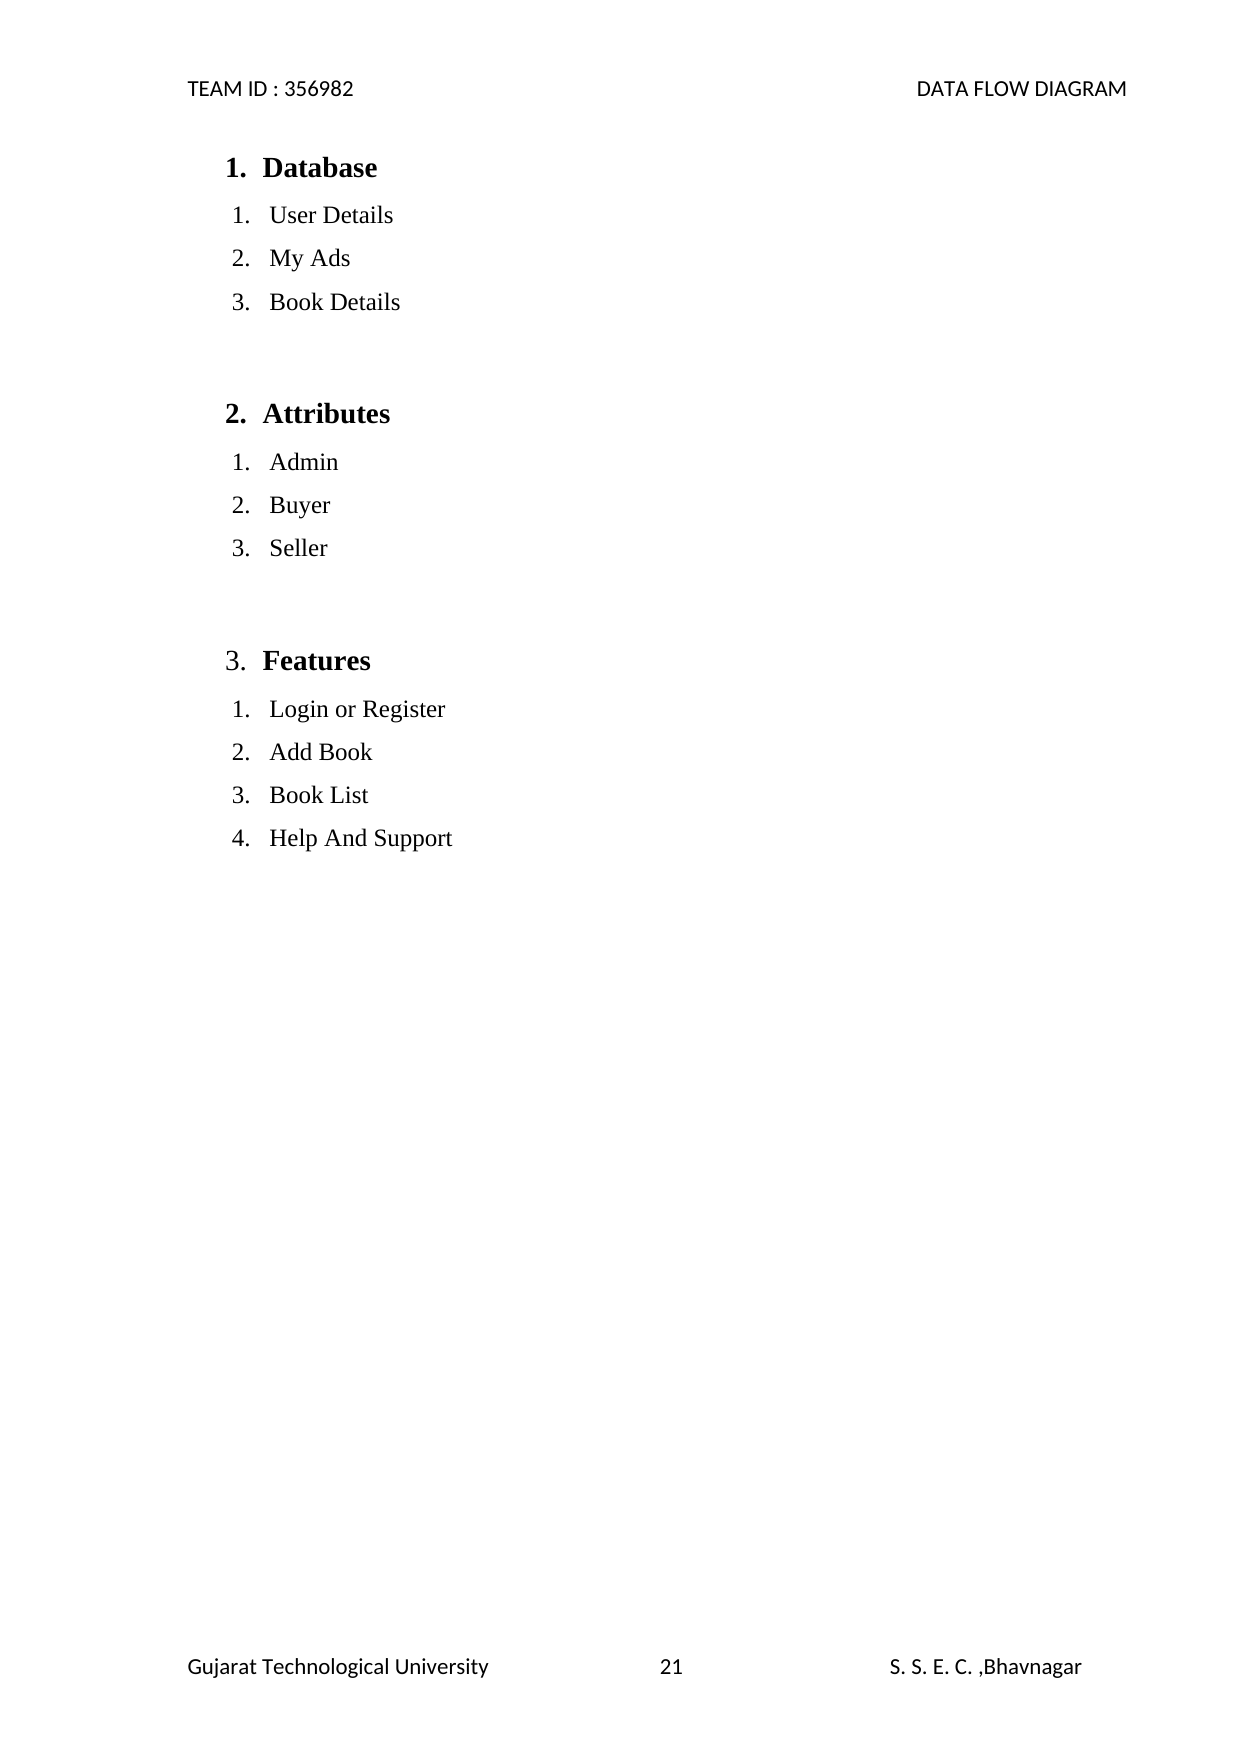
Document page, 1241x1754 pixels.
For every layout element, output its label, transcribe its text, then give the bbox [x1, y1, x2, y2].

list Help And Support [232, 823, 1090, 852]
list Buyer [232, 490, 1090, 519]
list Database [225, 150, 1090, 183]
list Add Book [232, 737, 1090, 766]
list Login or Register [232, 694, 1090, 722]
list Attributes [225, 397, 1090, 430]
list Book List [232, 780, 1090, 809]
list Seller [232, 533, 1090, 562]
list Features [225, 643, 1090, 677]
list My Ads [232, 243, 1090, 272]
list Book Details [232, 287, 1090, 315]
list User Details [232, 200, 1090, 229]
list Admin [232, 447, 1090, 476]
